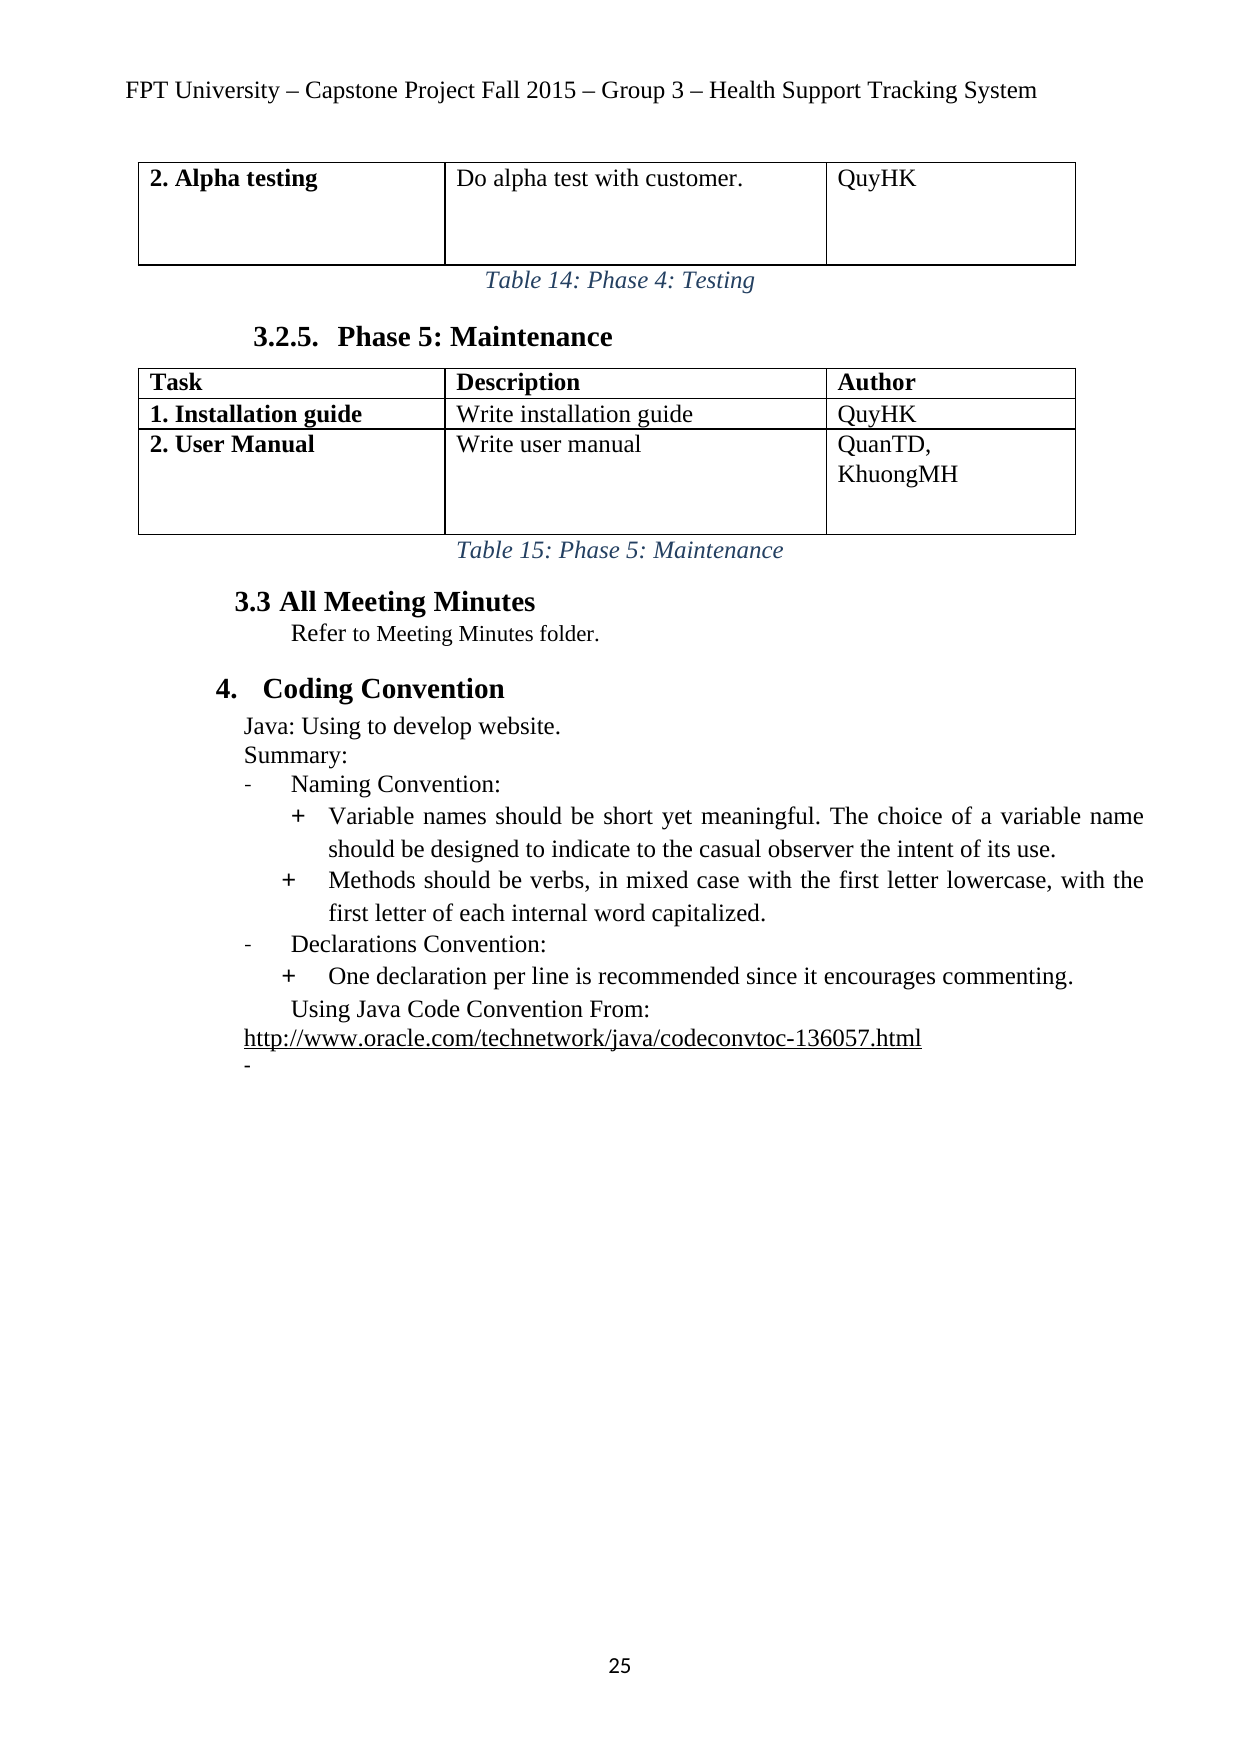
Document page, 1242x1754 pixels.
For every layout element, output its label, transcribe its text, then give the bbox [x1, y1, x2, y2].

subtitle Coding Convention [216, 672, 1146, 705]
table_cell 2. User Manual [139, 430, 444, 533]
table_cell Do alpha test with customer. [446, 163, 826, 264]
table_cell Write user manual [446, 430, 826, 533]
list Declarations Convention: [244, 929, 1146, 959]
table_cell QuyHK [827, 399, 1075, 428]
text Summary: [244, 740, 1146, 769]
table_header Author [827, 369, 1075, 398]
table_cell 2. Alpha testing [139, 163, 444, 264]
list Variable names should be short yet meaningful. The choice of a variable name should be designed to indicate to the casual observer the intent of its use. [291, 801, 1146, 863]
table_cell QuyHK [827, 163, 1075, 264]
table_cell 1. Installation guide [139, 399, 444, 428]
text Refer to Meeting Minutes folder. [291, 618, 1146, 647]
subtitle Phase 5: Maintenance [253, 319, 1146, 353]
list Naming Convention: [244, 769, 1146, 798]
list Methods should be verbs, in mixed case with the first letter lowercase, with the first letter of each internal word capitalized. [281, 865, 1146, 927]
text Table 14: Phase 4: Testing [94, 266, 1146, 294]
list One declaration per line is recommended since it encourages commenting. [281, 961, 1146, 992]
text 3.3 All Meeting Minutes [234, 584, 1146, 618]
text Table 15: Phase 5: Maintenance [94, 535, 1146, 563]
text Java: Using to develop website. [244, 711, 1146, 740]
table_header Task [139, 369, 444, 398]
table_cell Write installation guide [446, 399, 826, 428]
text http://www.oracle.com/technetwork/java/codeconvtoc-136057.html [169, 1023, 1146, 1052]
text Using Java Code Convention From: [291, 994, 1146, 1023]
table_header Description [446, 369, 826, 398]
table_cell QuanTD, KhuongMH [827, 430, 1075, 533]
